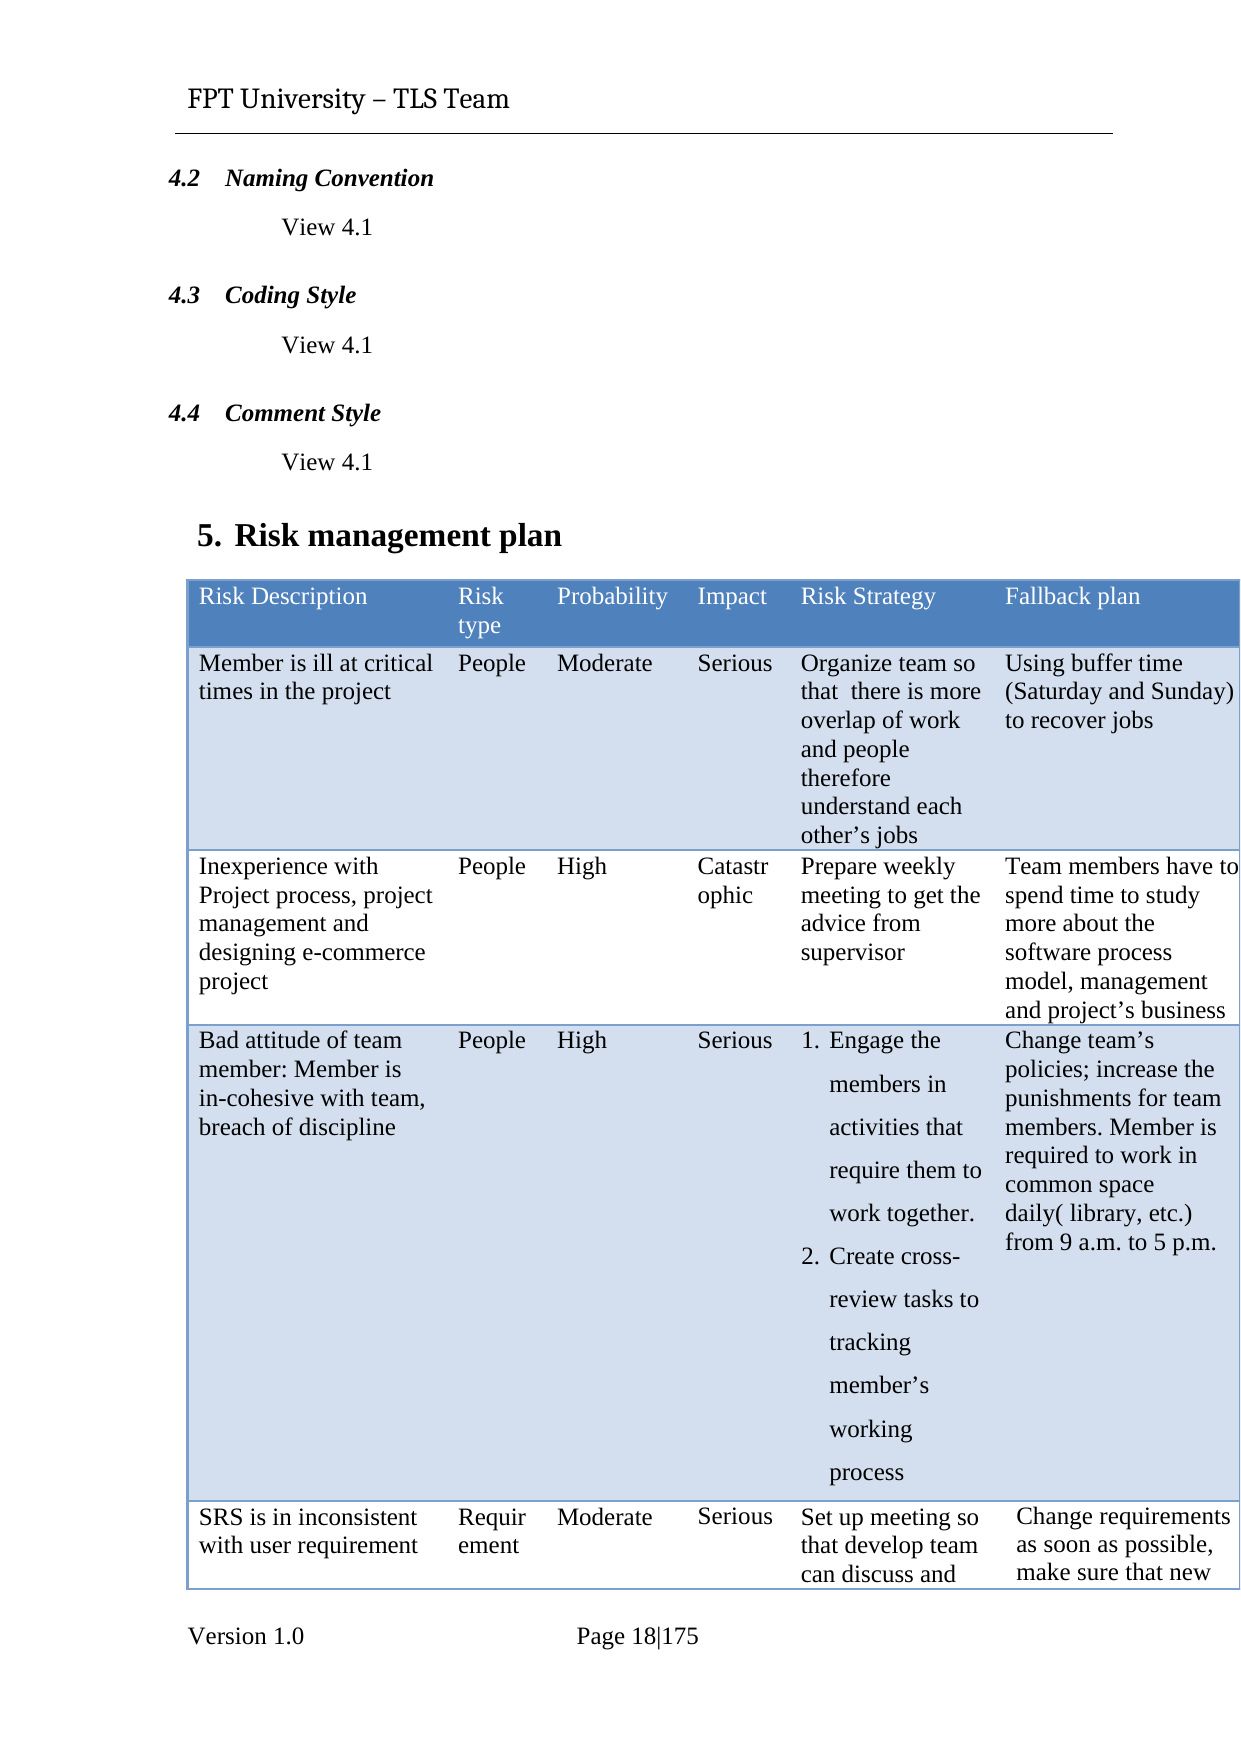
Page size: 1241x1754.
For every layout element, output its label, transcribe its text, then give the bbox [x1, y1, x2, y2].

table_header Probability [546, 581, 686, 646]
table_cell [789, 1502, 994, 1588]
table_header Fallback plan [994, 581, 1239, 646]
table_cell Catastrophic [686, 851, 789, 1023]
text View 4.1 [225, 330, 1125, 358]
text View 4.1 [225, 212, 1125, 241]
table_cell Engage the members in activities that require them to work together. Create cross-review tasks to tracking member’s working process [789, 1026, 994, 1500]
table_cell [994, 1502, 1239, 1588]
table_cell Moderate [546, 648, 686, 849]
subtitle Naming Convention [169, 163, 1125, 192]
table_cell Serious [686, 648, 789, 849]
table_header Risk type [447, 581, 546, 646]
table_cell People [447, 851, 546, 1023]
table_cell Member is ill at critical times in the project [189, 648, 447, 849]
subtitle Comment Style [169, 398, 1125, 427]
table_cell Change team’s policies; increase the punishments for team members. Member is required to work in common space daily( library, etc.) from 9 a.m. to 5 p.m. [994, 1026, 1239, 1500]
table_cell People [447, 1026, 546, 1500]
table_cell High [546, 851, 686, 1023]
subtitle Coding Style [169, 280, 1125, 309]
table_cell Serious [686, 1026, 789, 1500]
subtitle Risk management plan [197, 515, 1125, 554]
table_cell Team members have to spend time to study more about the software process model, management and project’s business [994, 851, 1239, 1023]
table_cell Using buffer time (Saturday and Sunday) to recover jobs [994, 648, 1239, 849]
table_cell Inexperience with Project process, project management and designing e-commerce project [189, 851, 447, 1023]
table_header Risk Strategy [789, 581, 994, 646]
table_cell Serious [686, 1502, 789, 1588]
table_cell People [447, 648, 546, 849]
table_cell Requirement [447, 1502, 546, 1588]
table_cell Bad attitude of team member: Member is in-cohesive with team, breach of discipline [189, 1026, 447, 1500]
table_cell Organize team so that there is more overlap of work and people therefore understand each other’s jobs [789, 648, 994, 849]
table_header Impact [686, 581, 789, 646]
text View 4.1 [225, 447, 1125, 476]
table_cell Prepare weekly meeting to get the advice from supervisor [789, 851, 994, 1023]
table_cell Moderate [546, 1502, 686, 1588]
table_cell High [546, 1026, 686, 1500]
table_header Risk Description [189, 581, 447, 646]
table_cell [189, 1502, 447, 1588]
